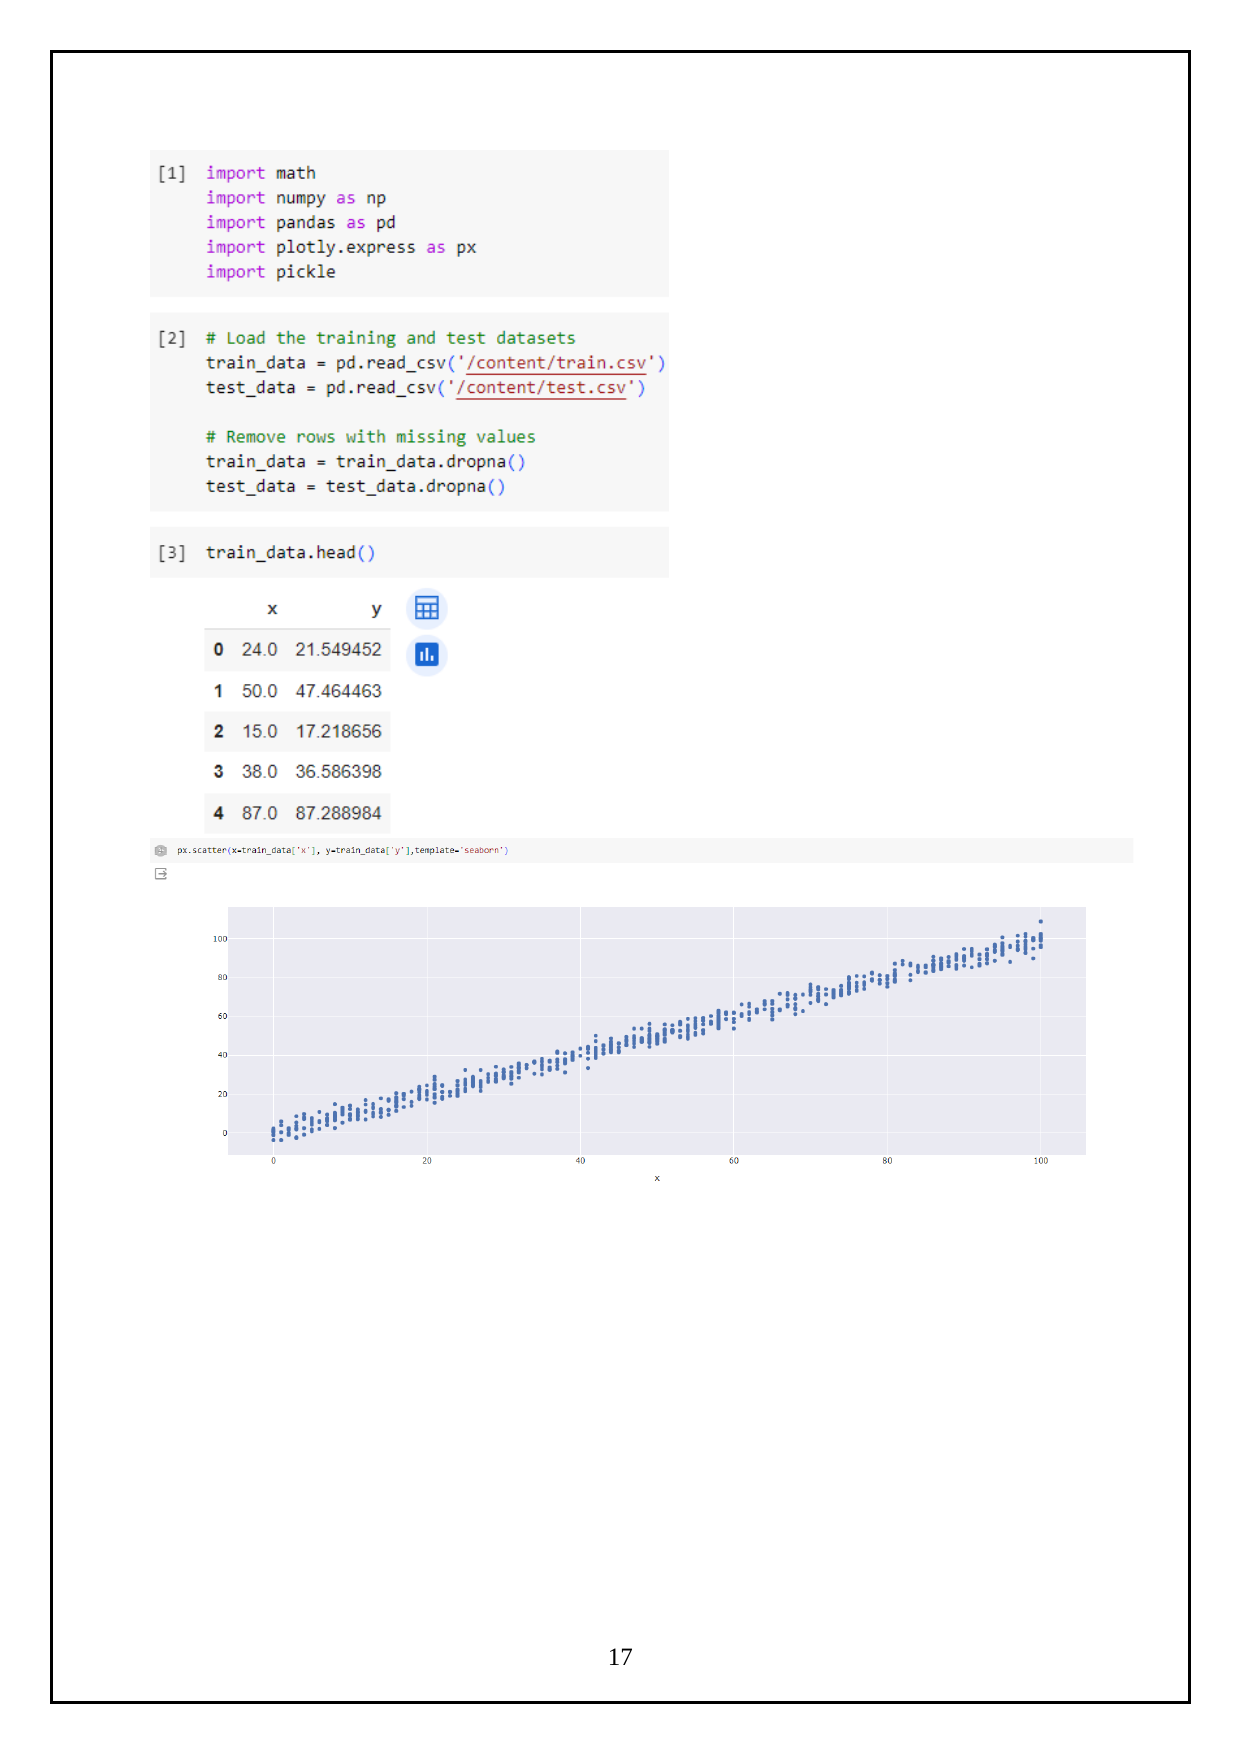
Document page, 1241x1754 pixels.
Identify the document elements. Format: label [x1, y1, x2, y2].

picture [150, 150, 1134, 1196]
